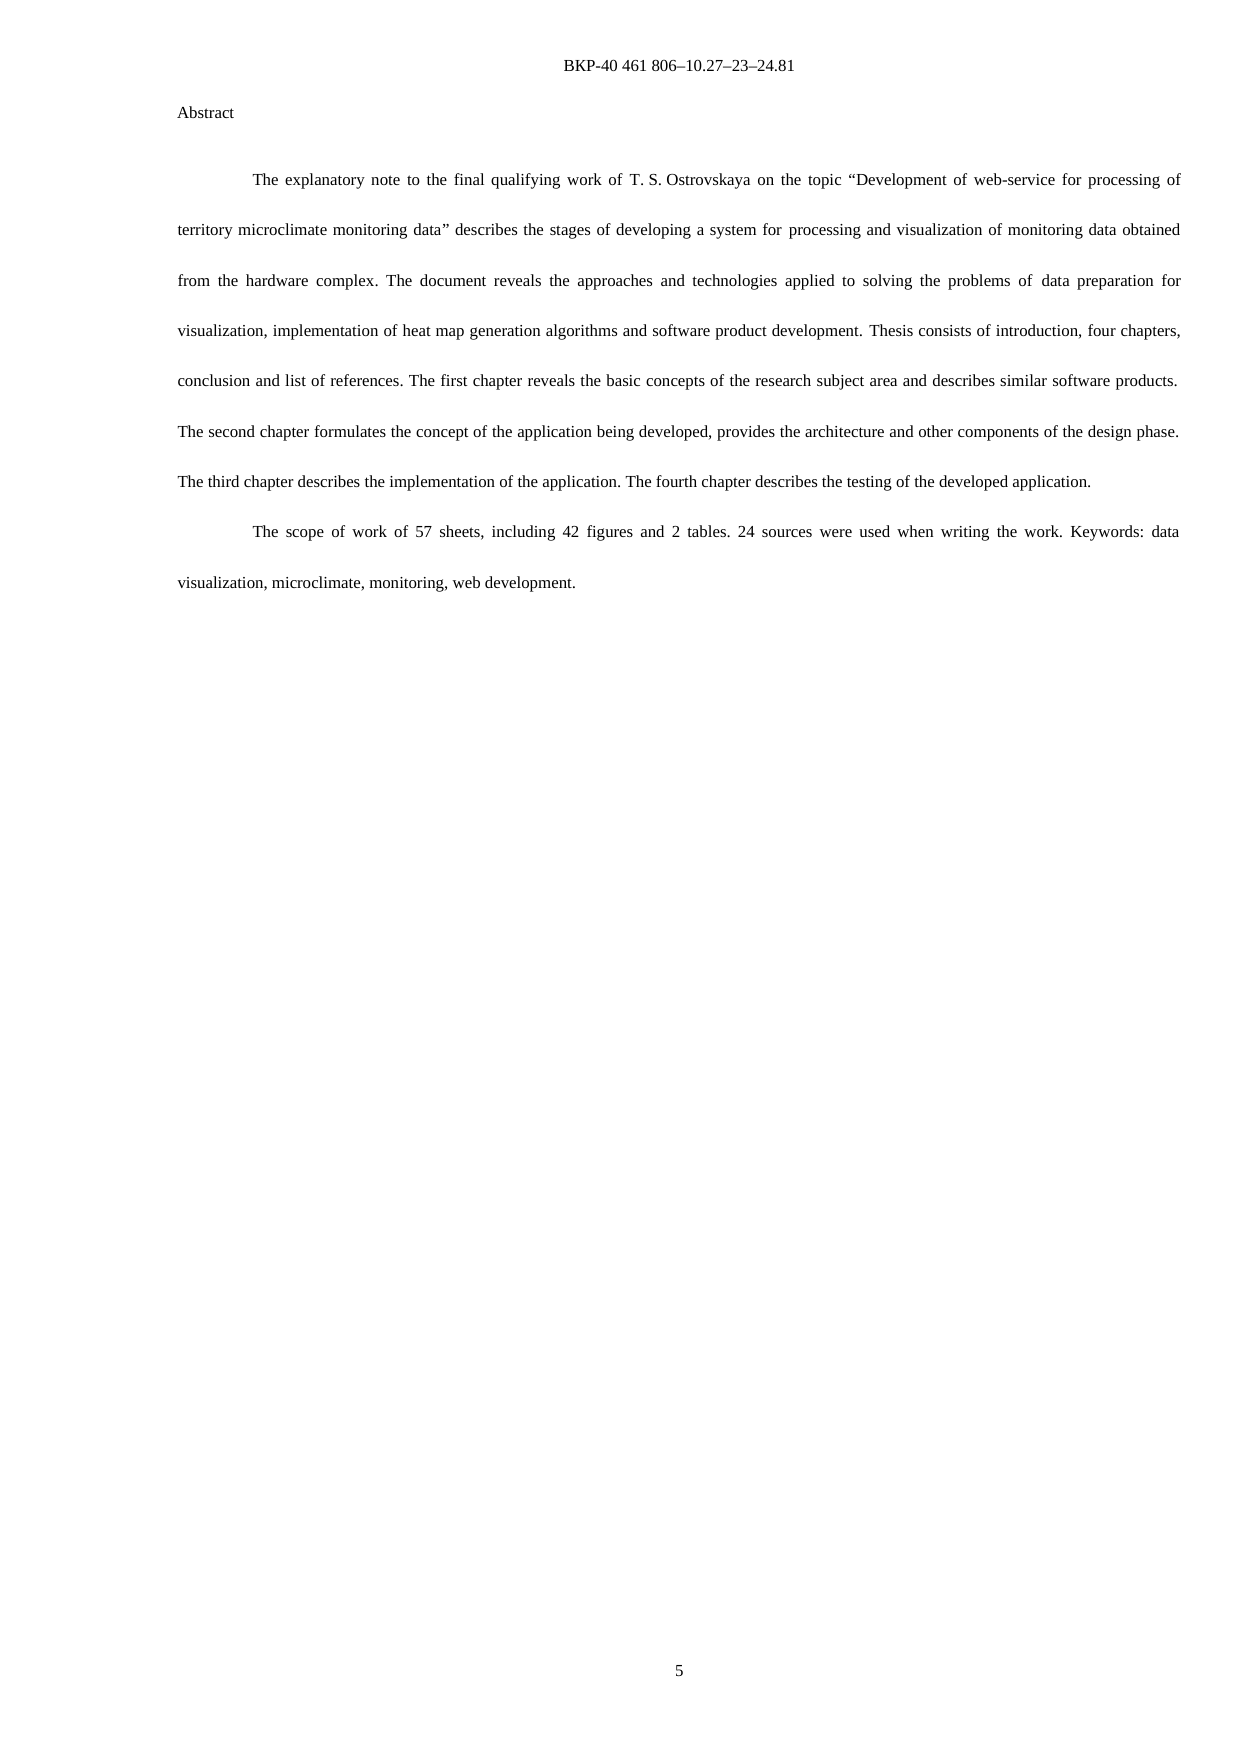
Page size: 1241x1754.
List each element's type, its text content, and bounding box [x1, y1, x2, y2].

text The scope of work of 57 sheets, including 42 figures and 2 tables. 24 sources were used when writing the work. Keywords: data visualization, microclimate, monitoring, web development. [177, 508, 1181, 592]
text Abstract [177, 89, 1181, 122]
text The explanatory note to the final qualifying work of T. S. Ostrovskaya on the topic “Development of web-service for processing of territory microclimate monitoring data” describes the stages of developing a system for processing and visualization of monitoring data obtained from the hardware complex. The document reveals the approaches and technologies applied to solving the problems of data preparation for visualization, implementation of heat map generation algorithms and software product development. Thesis consists of introduction, four chapters, conclusion and list of references. The first chapter reveals the basic concepts of the research subject area and describes similar software products. The second chapter formulates the concept of the application being developed, provides the architecture and other components of the design phase. The third chapter describes the implementation of the application. The fourth chapter describes the testing of the developed application. [177, 156, 1181, 491]
